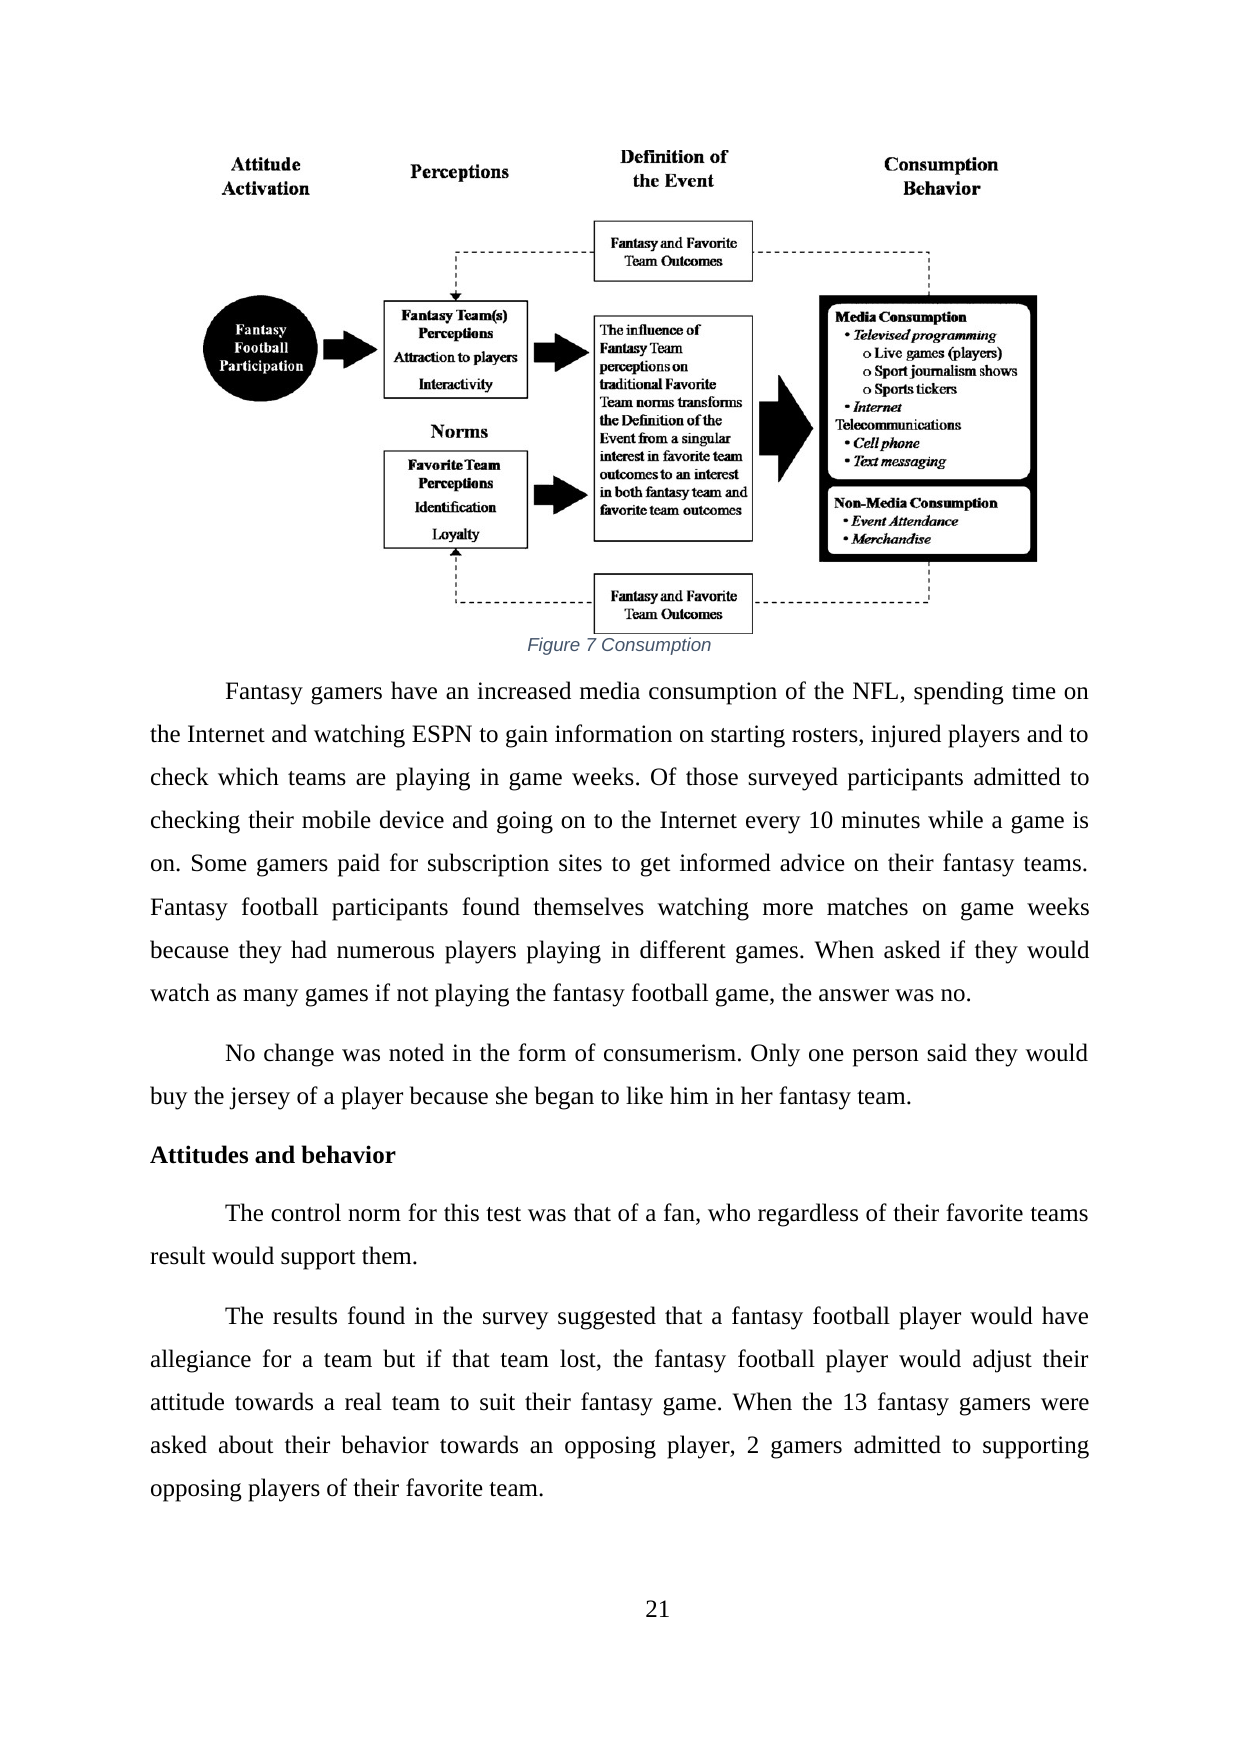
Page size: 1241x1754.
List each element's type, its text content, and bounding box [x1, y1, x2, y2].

text Fantasy gamers have an increased media consumption of the NFL, spending time on the Internet and watching ESPN to gain information on starting rosters, injured players and to check which teams are playing in game weeks. Of those surveyed participants admitted to checking their mobile device and going on to the Internet every 10 minutes while a game is on. Some gamers paid for subscription sites to get informed advice on their fantasy teams. Fantasy football participants found themselves watching more matches on game weeks because they had numerous players playing in different games. When asked if they would watch as many games if not playing the fantasy football game, the answer was no. [150, 676, 1090, 1007]
subtitle Attitudes and behavior [150, 1141, 1090, 1169]
text The control norm for this test was that of a fan, who regardless of their favorite teams result would support them. [150, 1198, 1090, 1270]
picture [203, 150, 1038, 634]
text No change was noted in the form of consumerism. Only one person said they would buy the jersey of a player because she began to like him in her fantasy team. [150, 1038, 1090, 1109]
text The results found in the survey suggested that a fantasy football player would have allegiance for a team but if that team lost, the fantasy football player would adjust their attitude towards a real team to suit their fantasy game. When the 13 fantasy gamers were asked about their behavior towards an opposing player, 2 gamers admitted to supporting opposing players of their favorite team. [150, 1301, 1090, 1502]
